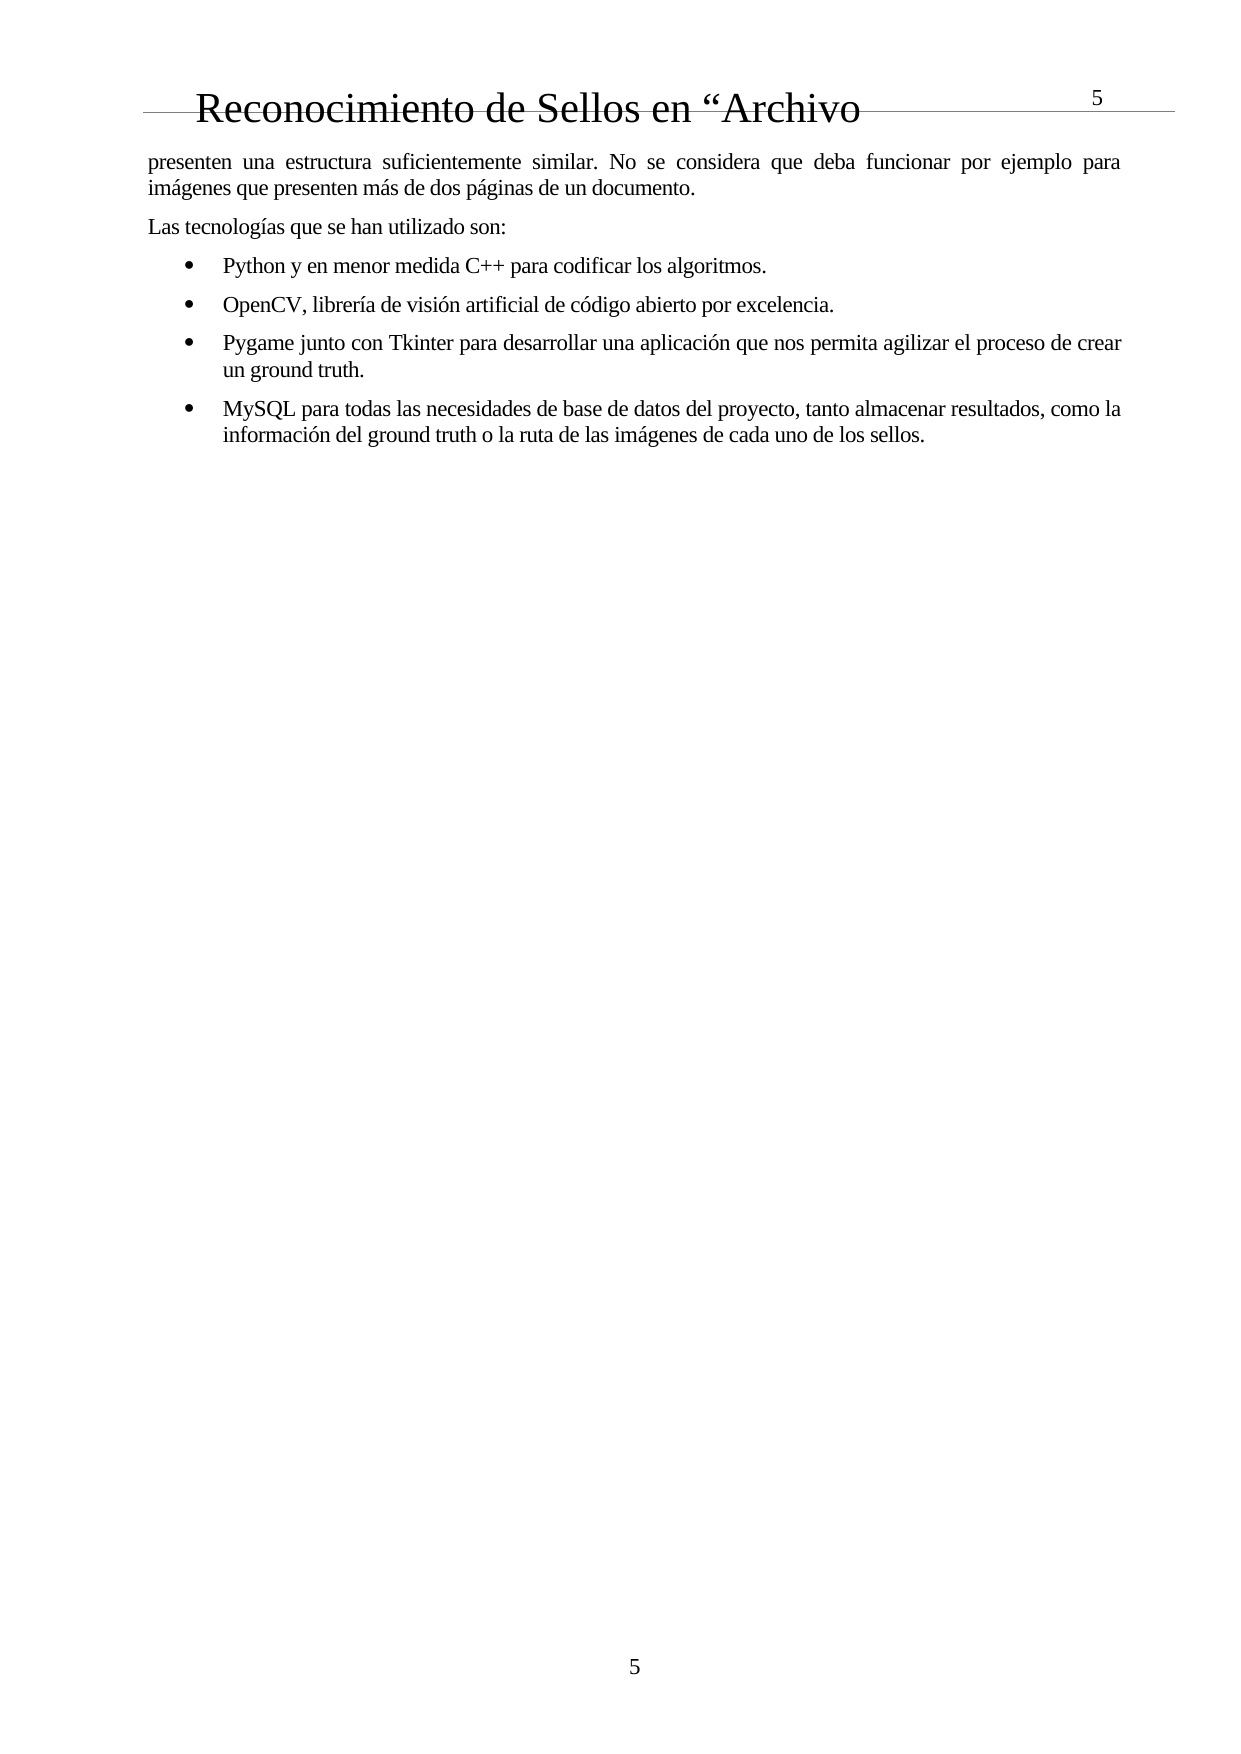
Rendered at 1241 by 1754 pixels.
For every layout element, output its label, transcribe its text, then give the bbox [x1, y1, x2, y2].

list MySQL para todas las necesidades de base de datos del proyecto, tanto almacenar resultados, como la información del ground truth o la ruta de las imágenes de cada uno de los sellos. [185, 395, 1122, 447]
list OpenCV, librería de visión artificial de código abierto por excelencia. [185, 291, 1122, 317]
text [148, 148, 1122, 200]
list Python y en menor medida C++ para codificar los algoritmos. [185, 252, 1122, 278]
list Pygame junto con Tkinter para desarrollar una aplicación que nos permita agilizar el proceso de crear un ground truth. [185, 329, 1122, 382]
text Las tecnologías que se han utilizado son: [148, 213, 1122, 239]
